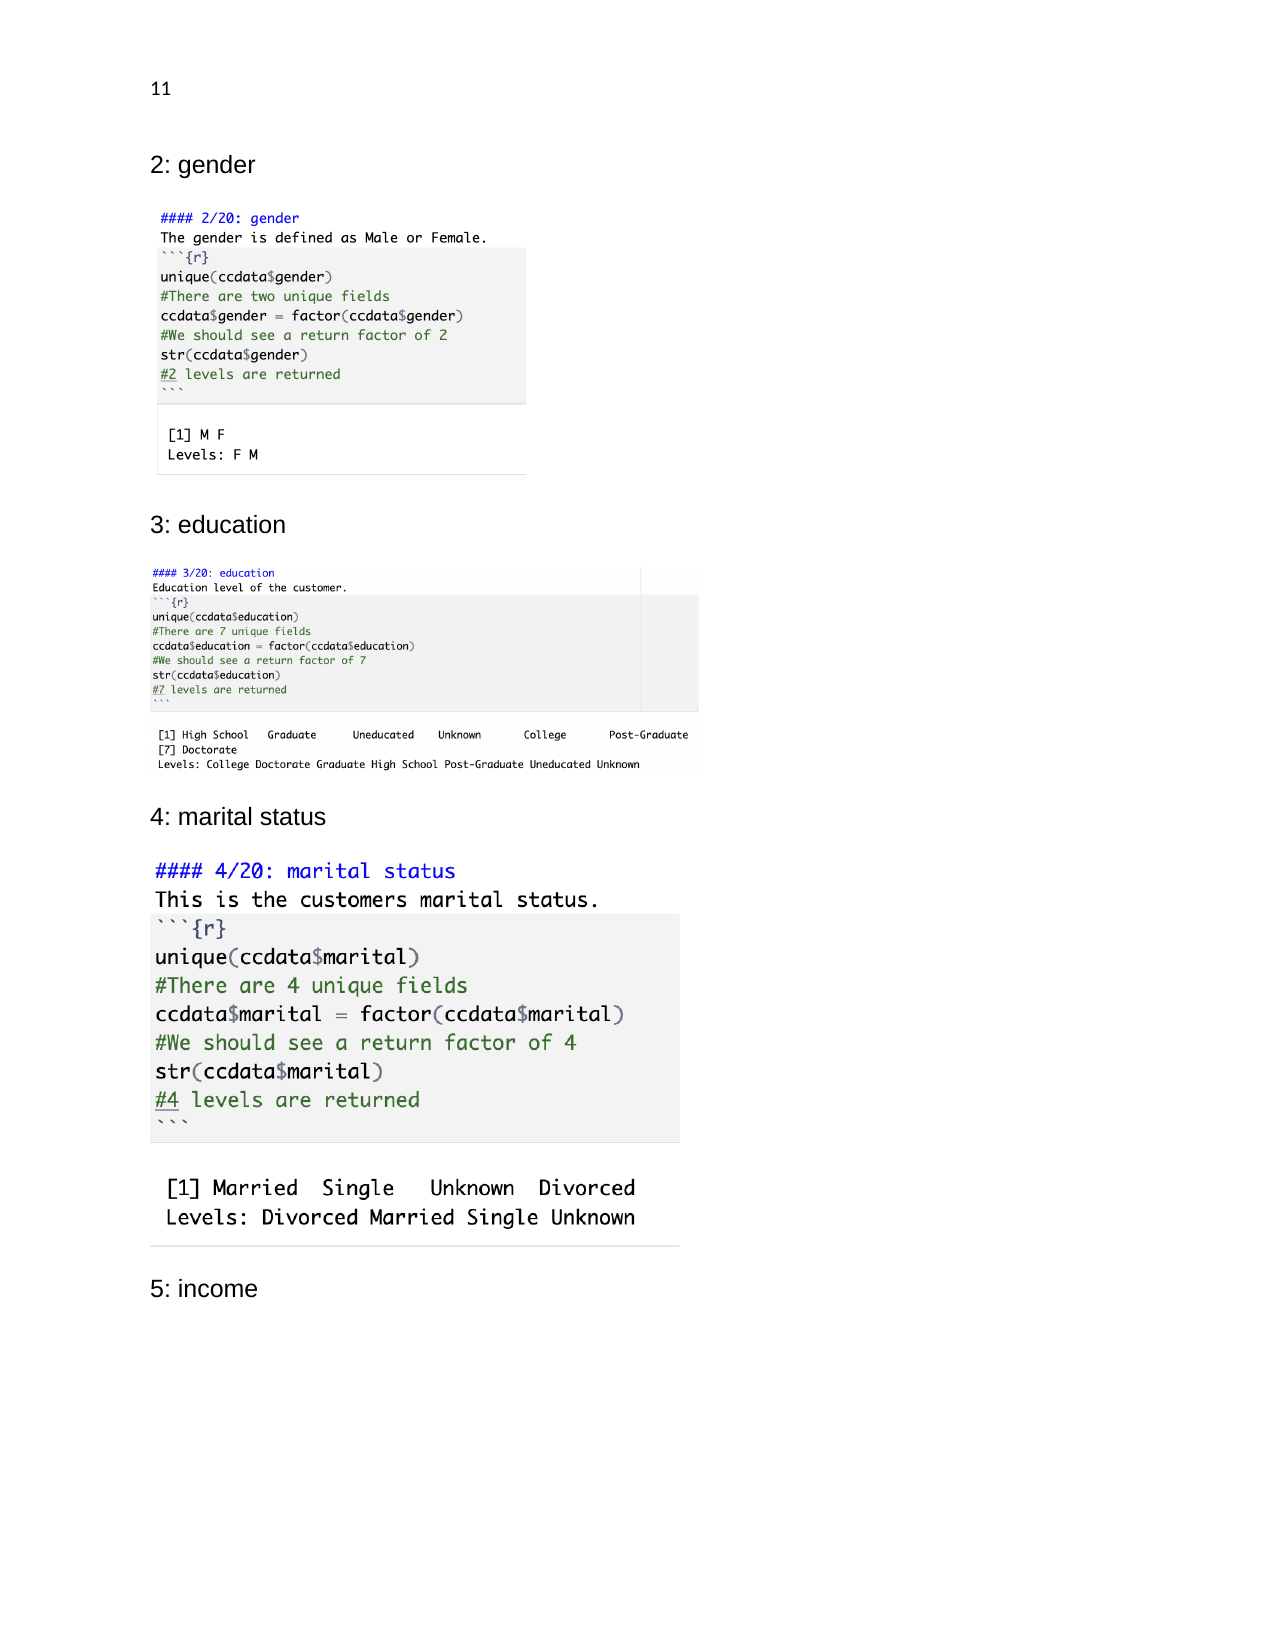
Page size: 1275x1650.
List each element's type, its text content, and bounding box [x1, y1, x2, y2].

text 3: education [150, 510, 1125, 539]
picture [150, 567, 699, 777]
picture [150, 859, 680, 1249]
picture [157, 207, 527, 482]
text 2: gender [150, 150, 1125, 179]
text 4: marital status [150, 802, 1125, 831]
text 5: income [150, 1274, 1125, 1303]
